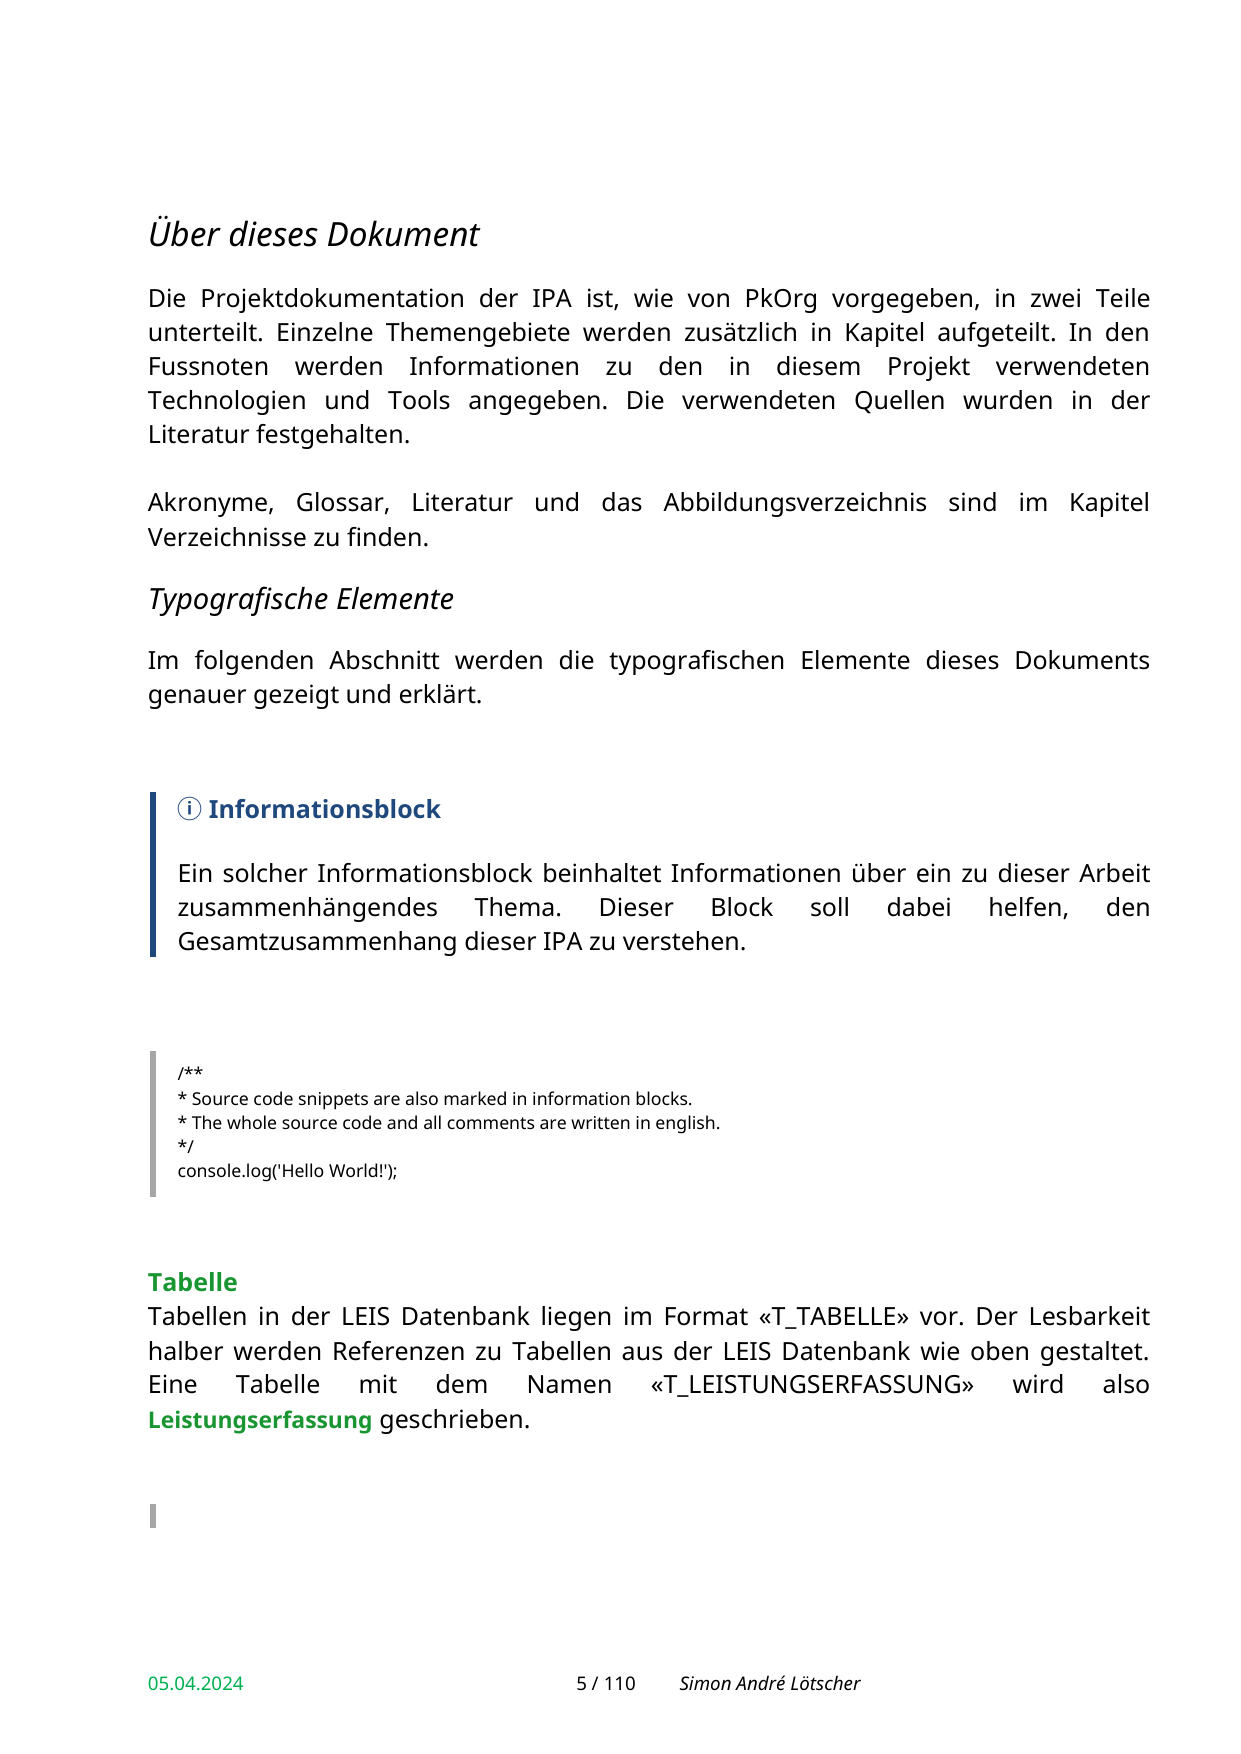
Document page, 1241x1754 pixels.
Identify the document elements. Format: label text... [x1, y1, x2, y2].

text Tabellen in der LEIS Datenbank liegen im Format «T_TABELLE» vor. Der Lesbarkeit halber werden Referenzen zu Tabellen aus der LEIS Datenbank wie oben gestaltet. Eine Tabelle mit dem Namen «T_LEISTUNGSERFASSUNG» wird also Leistungserfassung geschrieben. [148, 1299, 1152, 1435]
text ⓘ Informationsblock [156, 792, 1152, 826]
text Die Projektdokumentation der IPA ist, wie von PkOrg vorgegeben, in zwei Teile unterteilt. Einzelne Themengebiete werden zusätzlich in Kapitel aufgeteilt. In den Fussnoten werden Informationen zu den in diesem Projekt verwendeten Technologien und Tools angegeben. Die verwendeten Quellen wurden in der Literatur festgehalten. [148, 281, 1152, 451]
text Ein solcher Informationsblock beinhaltet Informationen über ein zu dieser Arbeit zusammenhängendes Thema. Dieser Block soll dabei helfen, den Gesamtzusammenhang dieser IPA zu verstehen. [156, 855, 1152, 957]
text * Source code snippets are also marked in information blocks. [156, 1086, 1152, 1110]
text Über dieses Dokument [148, 210, 1152, 256]
text * The whole source code and all comments are written in english. [156, 1110, 1152, 1134]
text Tabelle [148, 1265, 1152, 1299]
text */ [156, 1134, 1152, 1158]
text Akronyme, Glossar, Literatur und das Abbildungsverzeichnis sind im Kapitel Verzeichnisse zu finden. [148, 485, 1152, 553]
text /** [156, 1062, 1152, 1086]
text console.log('Hello World!'); [156, 1158, 1152, 1183]
text Im folgenden Abschnitt werden die typografischen Elemente dieses Dokuments genauer gezeigt und erklärt. [148, 643, 1152, 711]
text Typografische Elemente [148, 578, 1152, 618]
